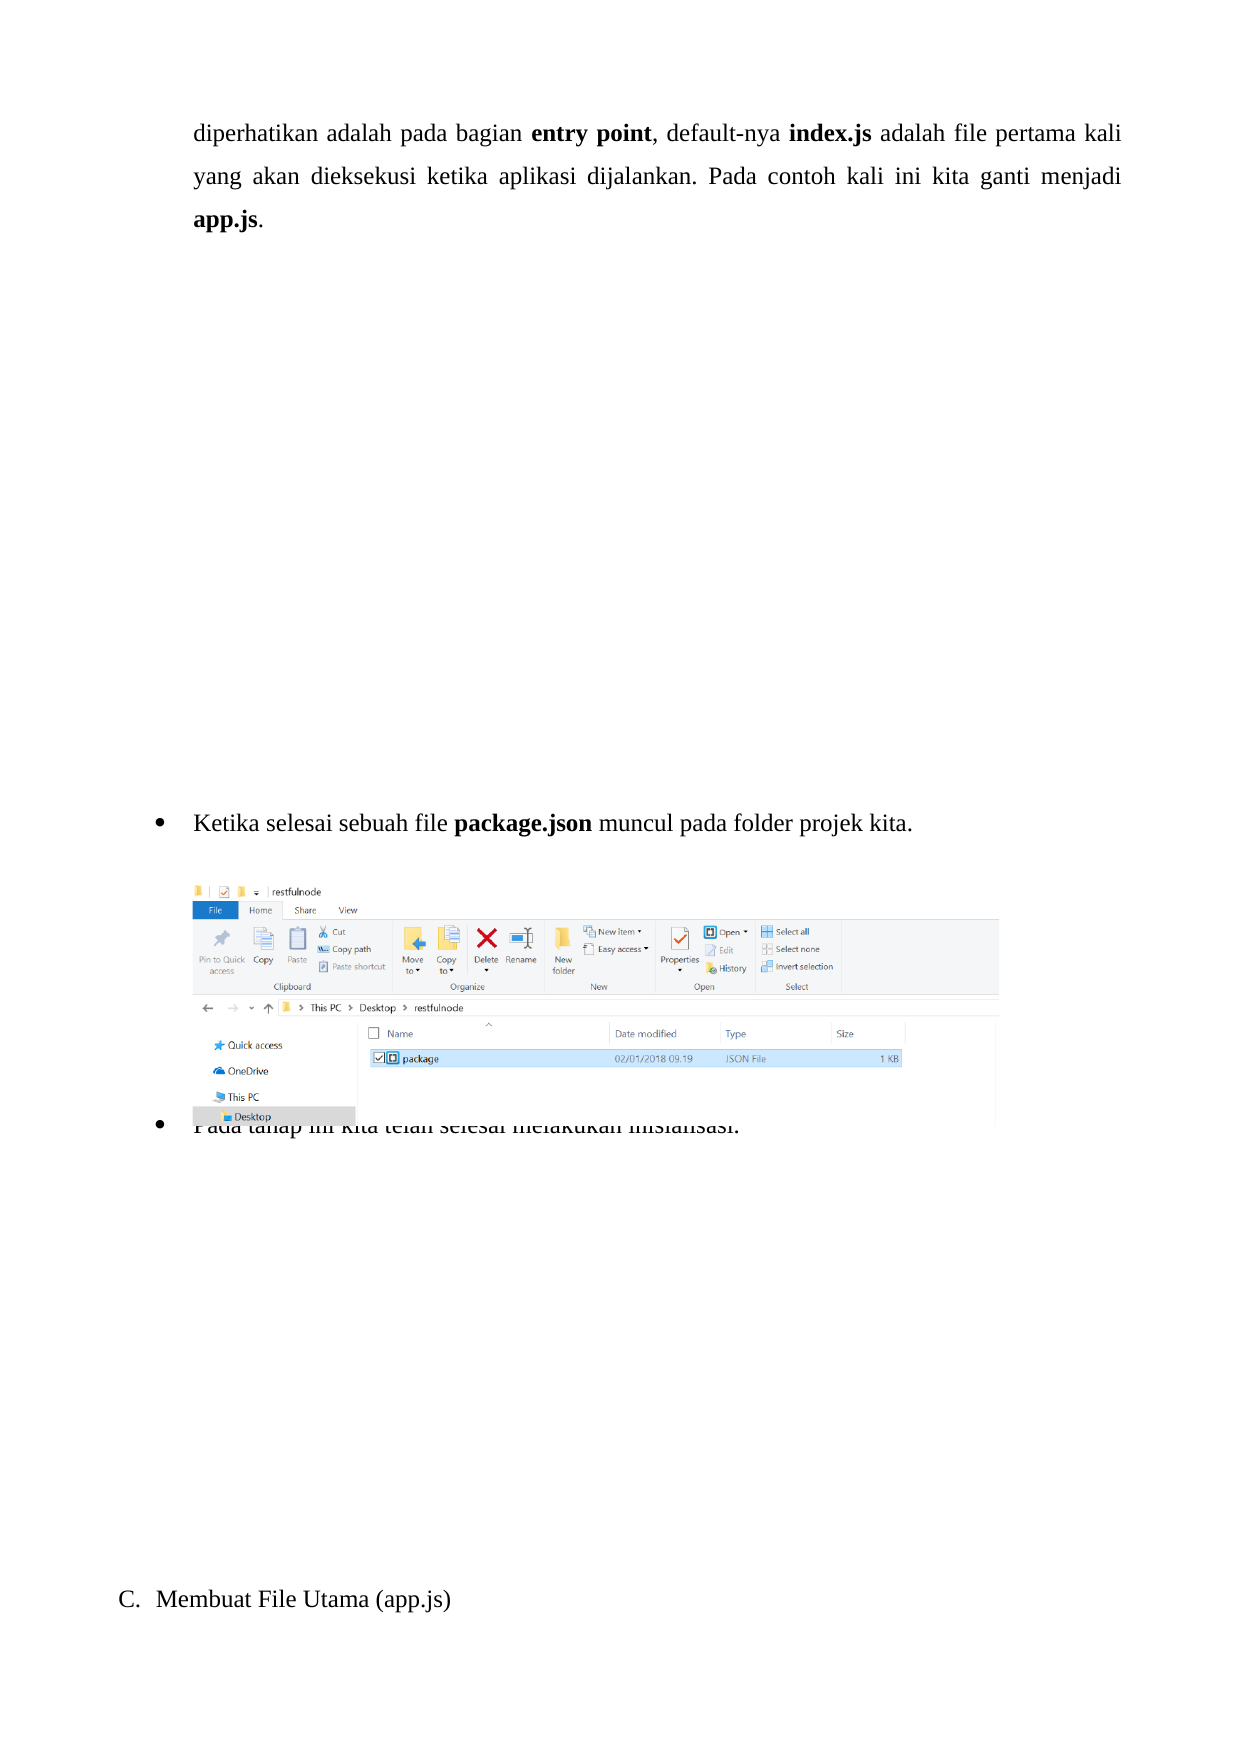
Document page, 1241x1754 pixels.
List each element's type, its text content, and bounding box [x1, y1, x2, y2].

list Ketika selesai sebuah file package.json muncul pada folder projek kita. [156, 808, 1122, 837]
list Pada tahap ini kita telah selesai melakukan inisialisasi. [156, 1110, 1122, 1139]
list Membuat File Utama (app.js) [118, 1584, 1122, 1613]
picture [192, 882, 1000, 1126]
